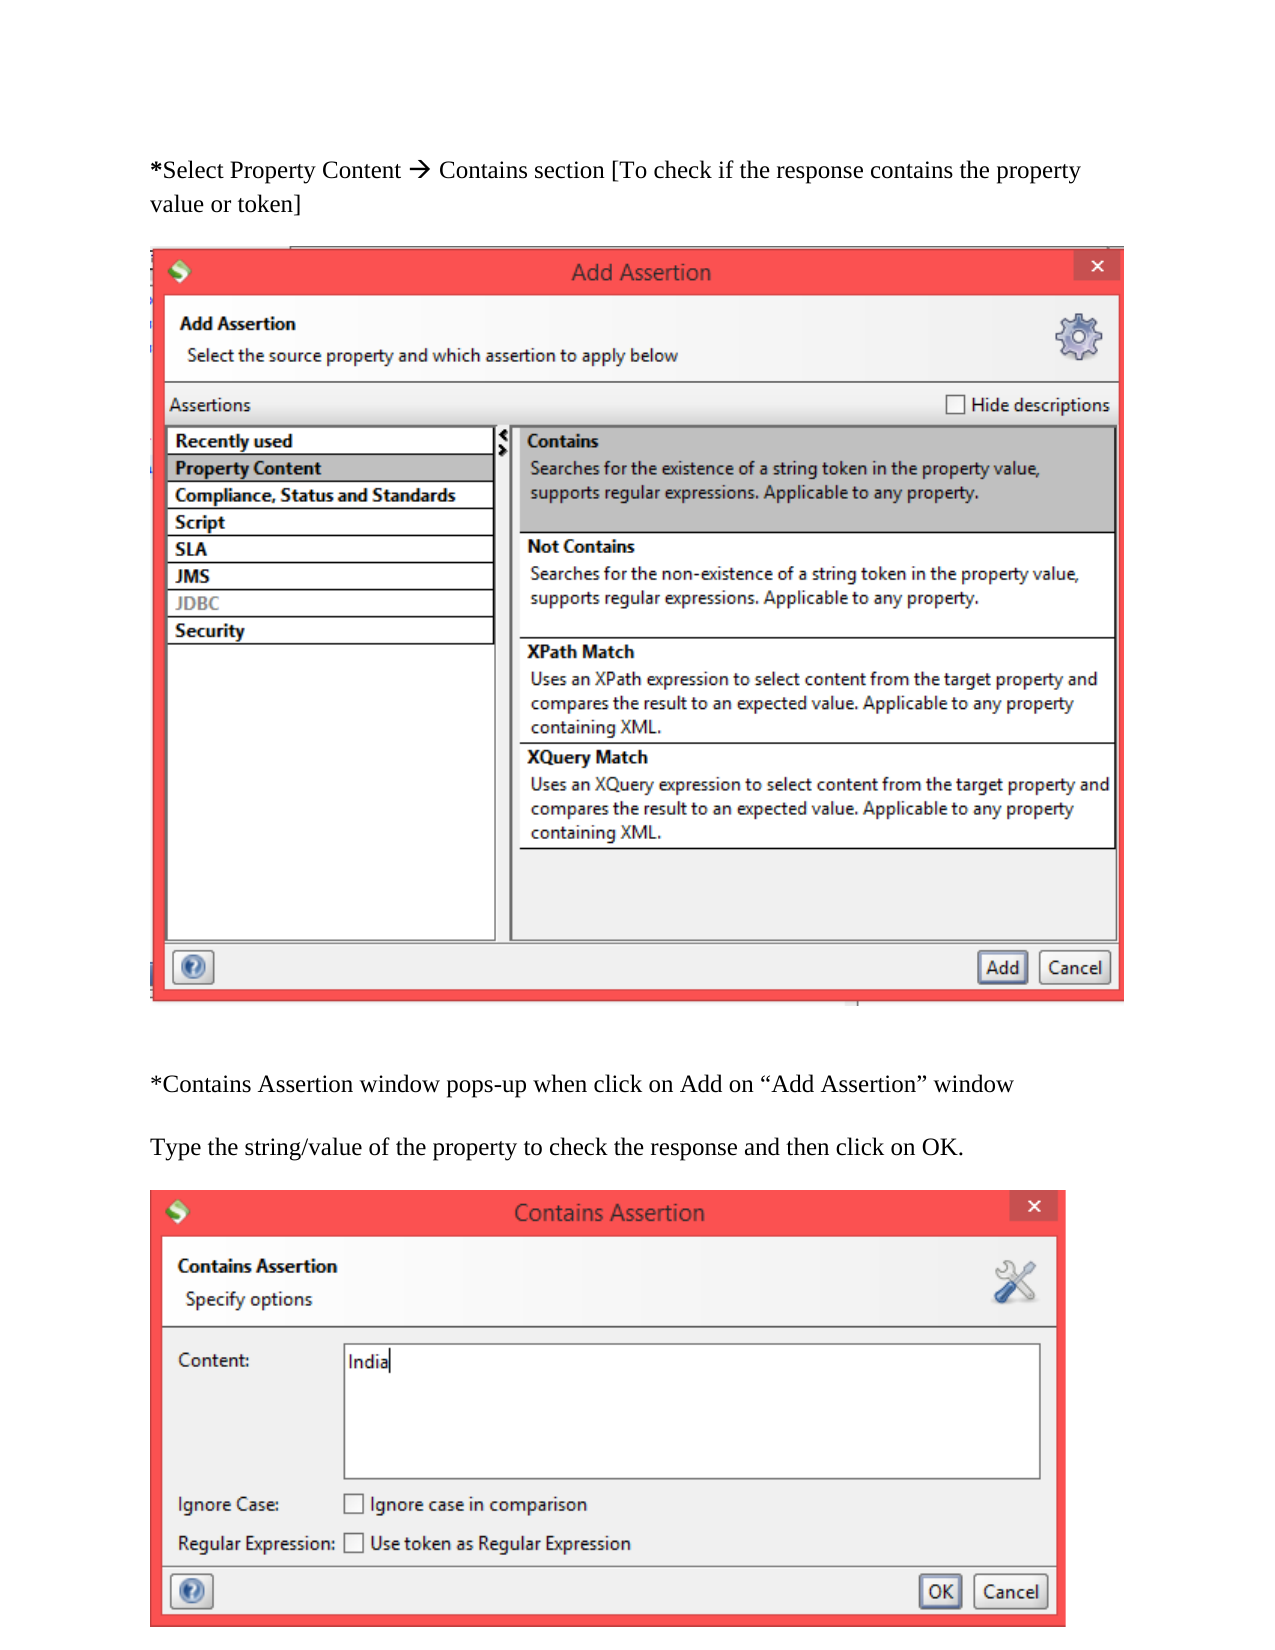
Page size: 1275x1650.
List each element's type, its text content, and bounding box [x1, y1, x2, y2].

picture [150, 246, 1124, 1006]
text *Contains Assertion window pops-up when click on Add on “Add Assertion” window [150, 1064, 1125, 1098]
text *Select Property Content Contains section [To check if the response contains the property value or token] [150, 150, 1125, 217]
picture [150, 1190, 1066, 1627]
text Type the string/value of the property to check the response and then click on OK. [150, 1127, 1125, 1161]
